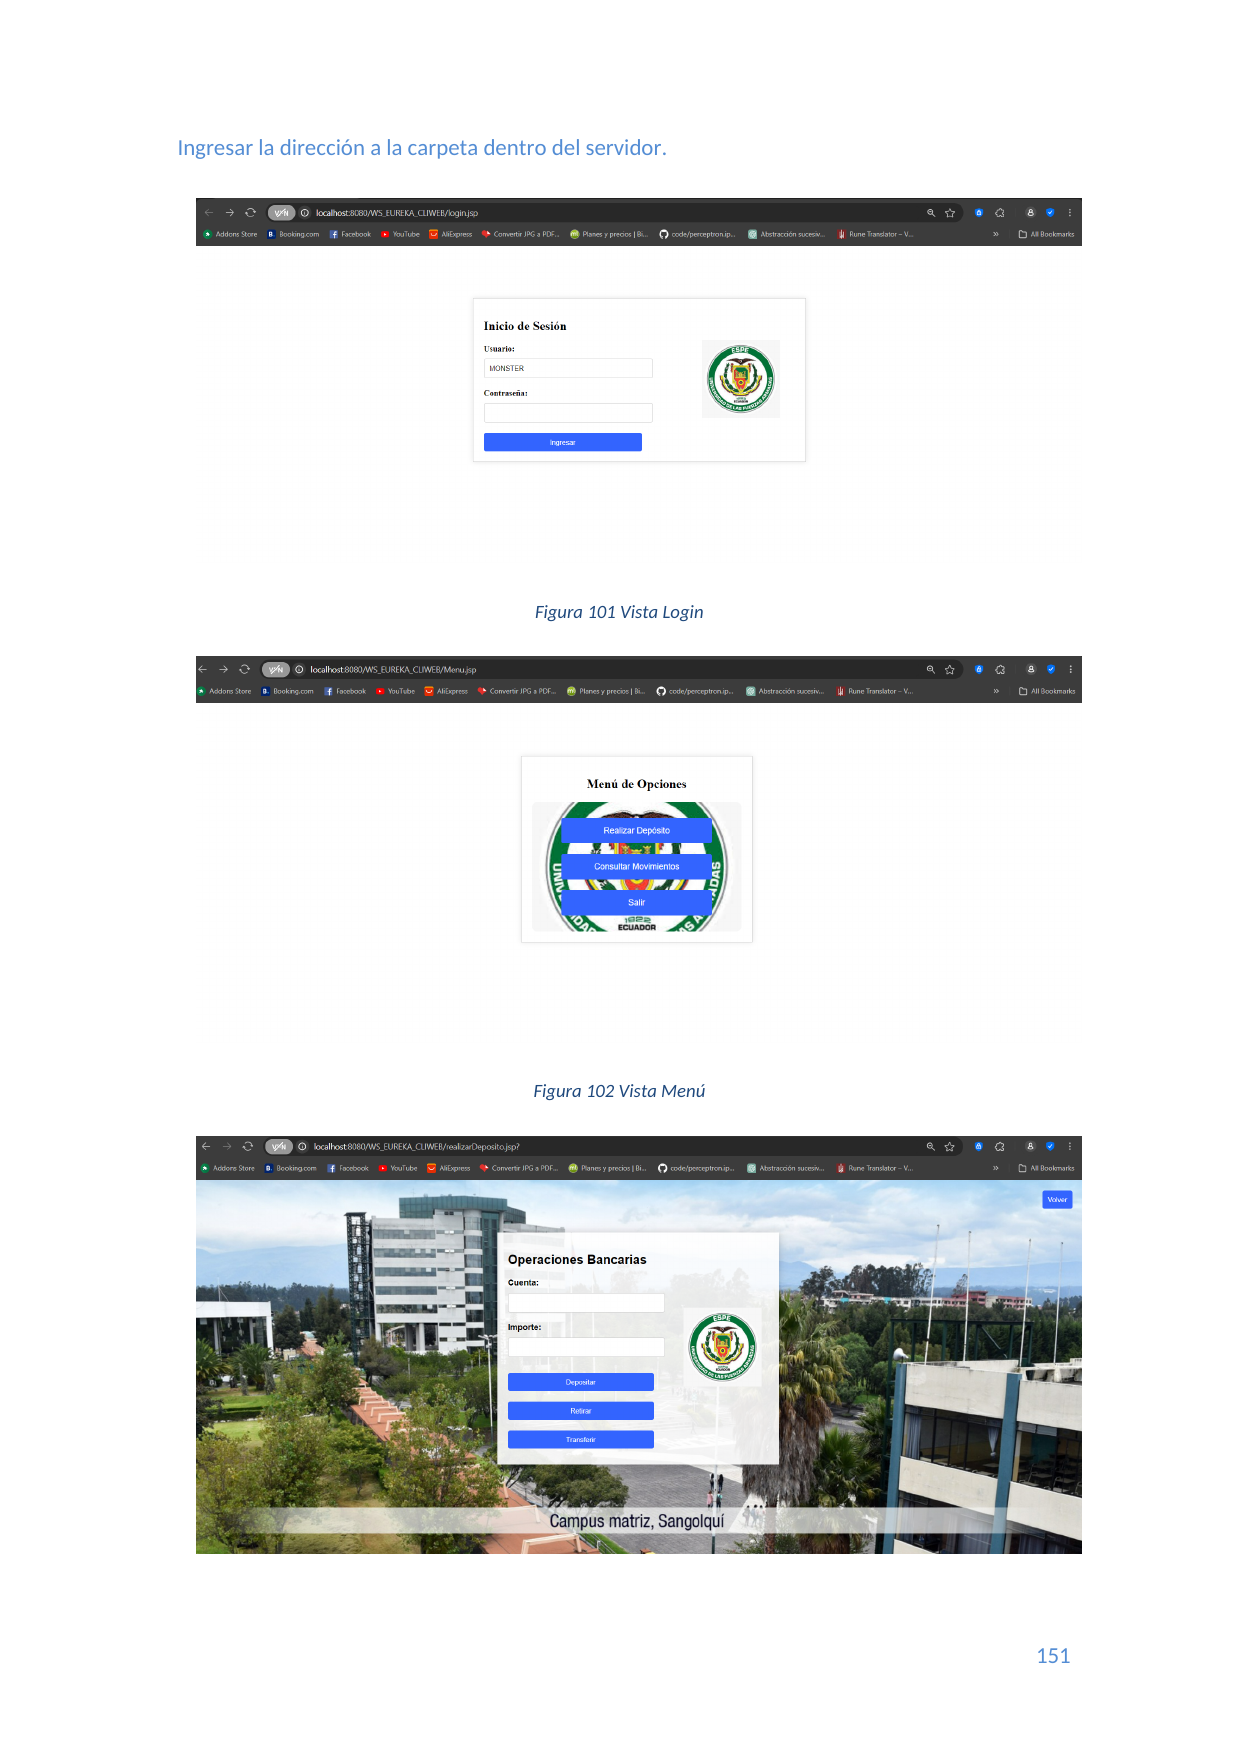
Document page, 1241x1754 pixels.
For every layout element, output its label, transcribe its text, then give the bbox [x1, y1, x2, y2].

text Ingresar la dirección a la carpeta dentro del servidor. [177, 133, 1063, 161]
text Figura 102 Vista Menú [177, 1080, 1063, 1103]
text Figura 101 Vista Login [177, 600, 1063, 623]
